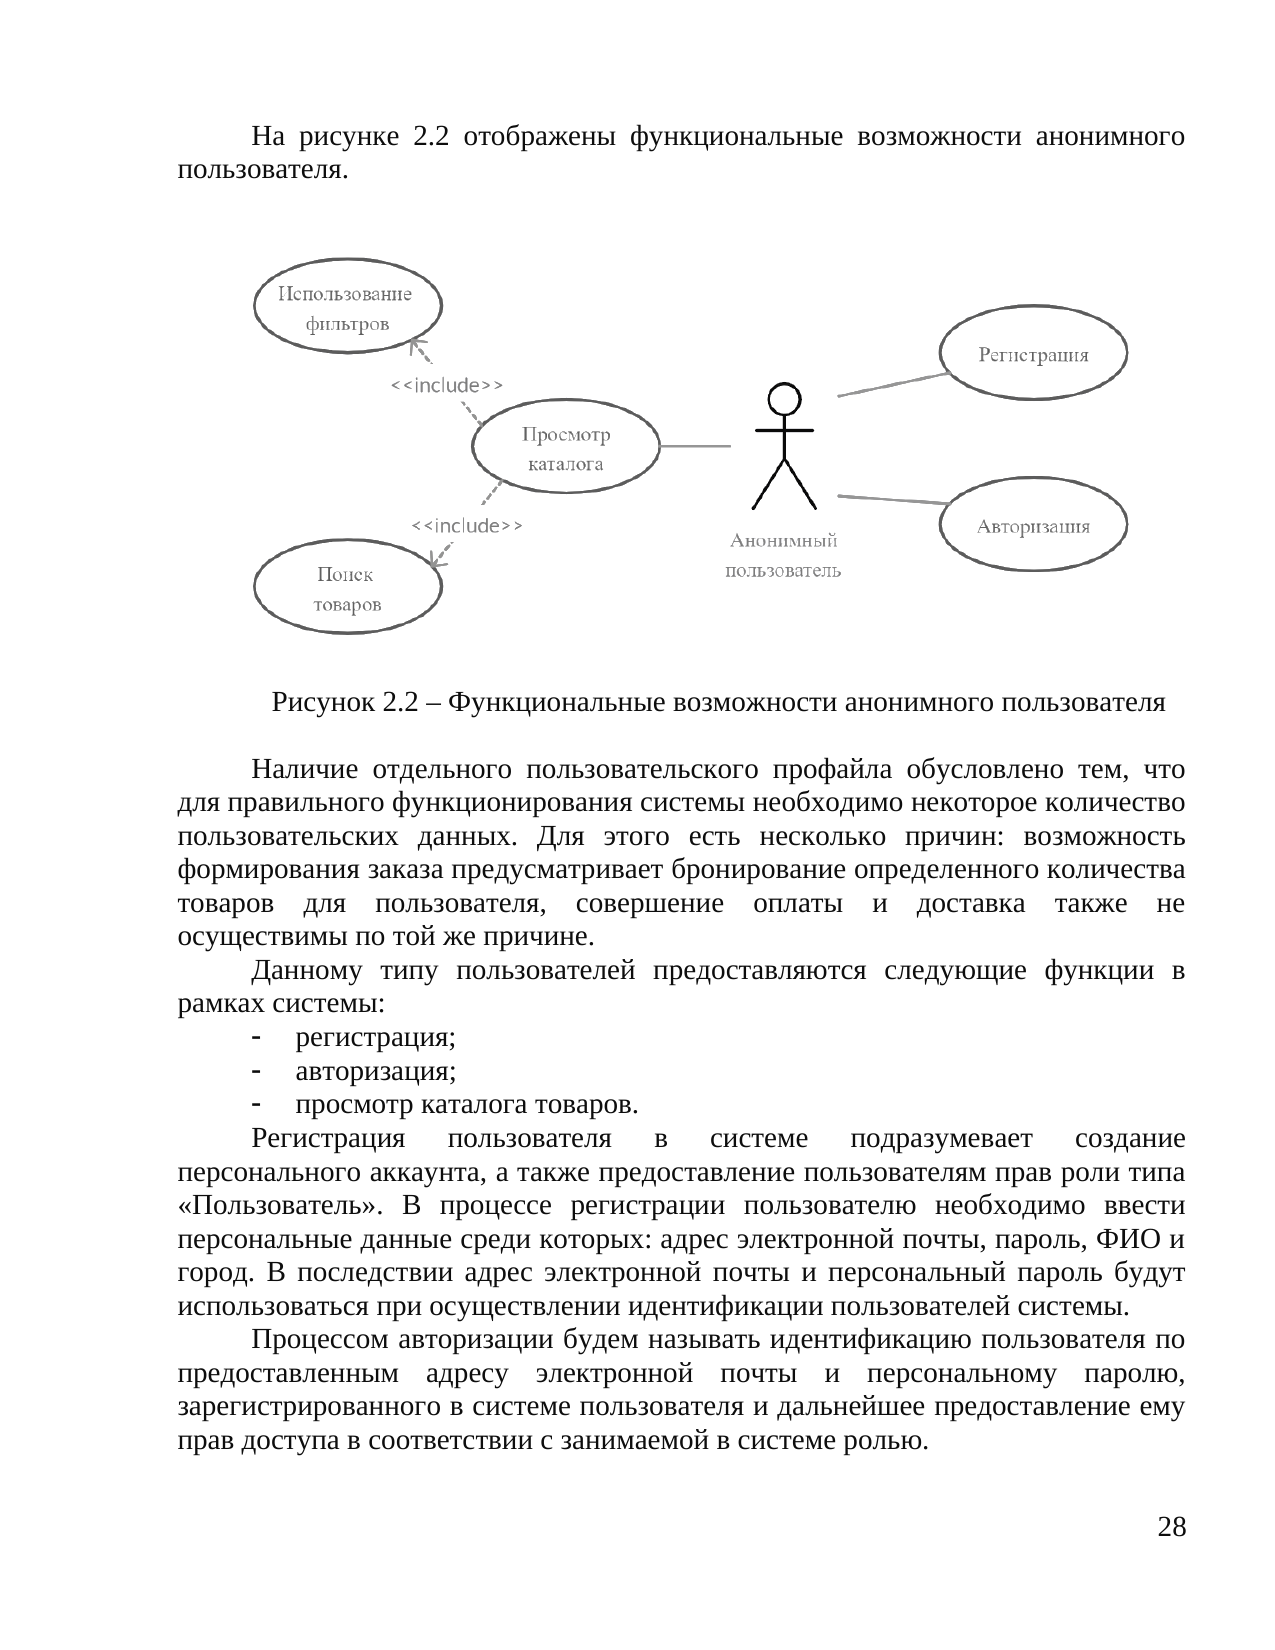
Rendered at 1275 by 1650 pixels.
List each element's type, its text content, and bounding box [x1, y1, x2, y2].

text Данному типу пользователей предоставляются следующие функции в рамках системы: [177, 952, 1186, 1019]
list просмотр каталога товаров. [177, 1086, 1186, 1120]
text На рисунке 2.2 отображены функциональные возможности анонимного пользователя. [177, 118, 1186, 185]
text Процессом авторизации будем называть идентификацию пользователя по предоставленным адресу электронной почты и персональному паролю, зарегистрированного в системе пользователя и дальнейшее предоставление ему прав доступа в соответствии с занимаемой в системе ролью. [177, 1321, 1186, 1456]
list регистрация; [177, 1019, 1186, 1053]
text Регистрация пользователя в системе подразумевает создание персонального аккаунта, а также предоставление пользователям прав роли типа «Пользователь». В процессе регистрации пользователю необходимо ввести персональные данные среди которых: адрес электронной почты, пароль, ФИО и город. В последствии адрес электронной почты и персональный пароль будут использоваться при осуществлении идентификации пользователей системы. [177, 1120, 1186, 1321]
text Рисунок 2.2 – Функциональные возможности анонимного пользователя [177, 684, 1186, 717]
text Наличие отдельного пользовательского профайла обусловлено тем, что для правильного функционирования системы необходимо некоторое количество пользовательских данных. Для этого есть несколько причин: возможность формирования заказа предусматривает бронирование определенного количества товаров для пользователя, совершение оплаты и доставка также не осуществимы по той же причине. [177, 751, 1186, 952]
picture [222, 218, 1141, 650]
list авторизация; [177, 1053, 1186, 1086]
